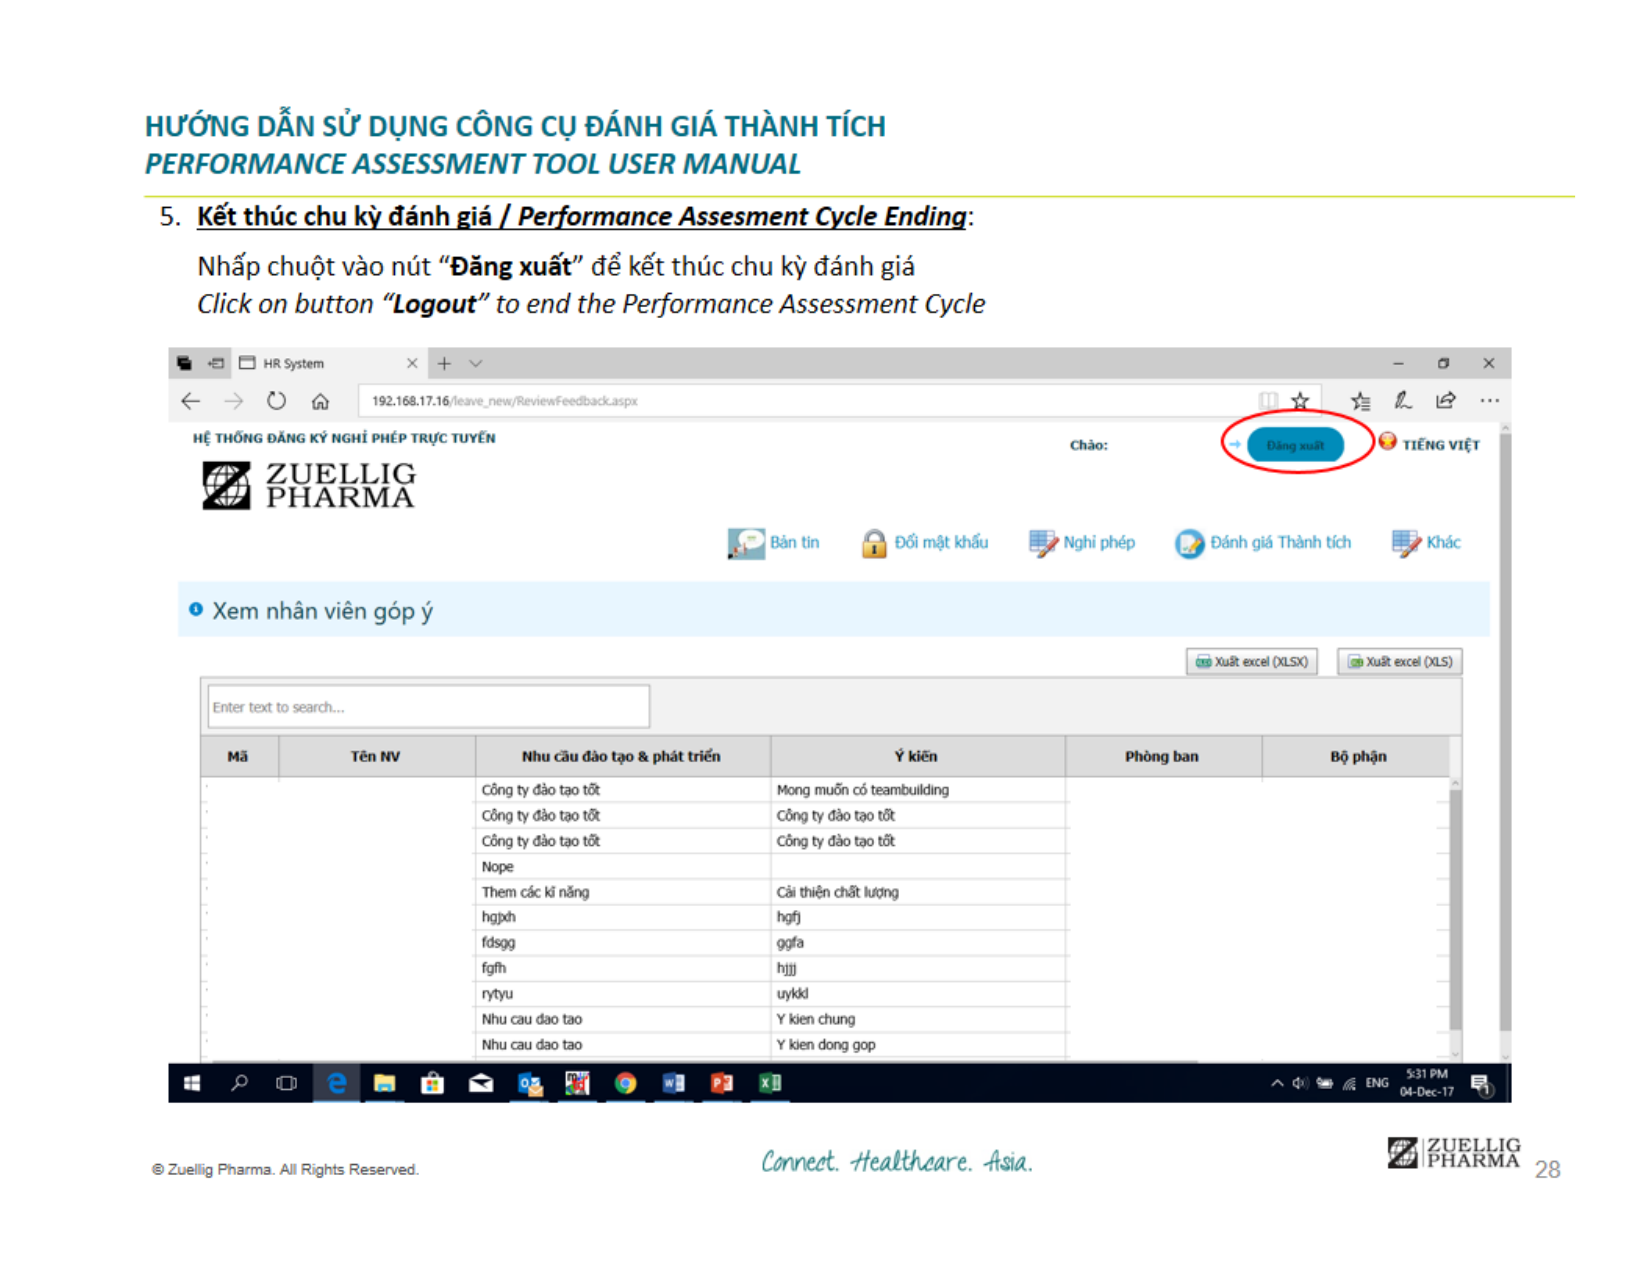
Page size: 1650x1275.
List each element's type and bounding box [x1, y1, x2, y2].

picture [75, 75, 1575, 1200]
